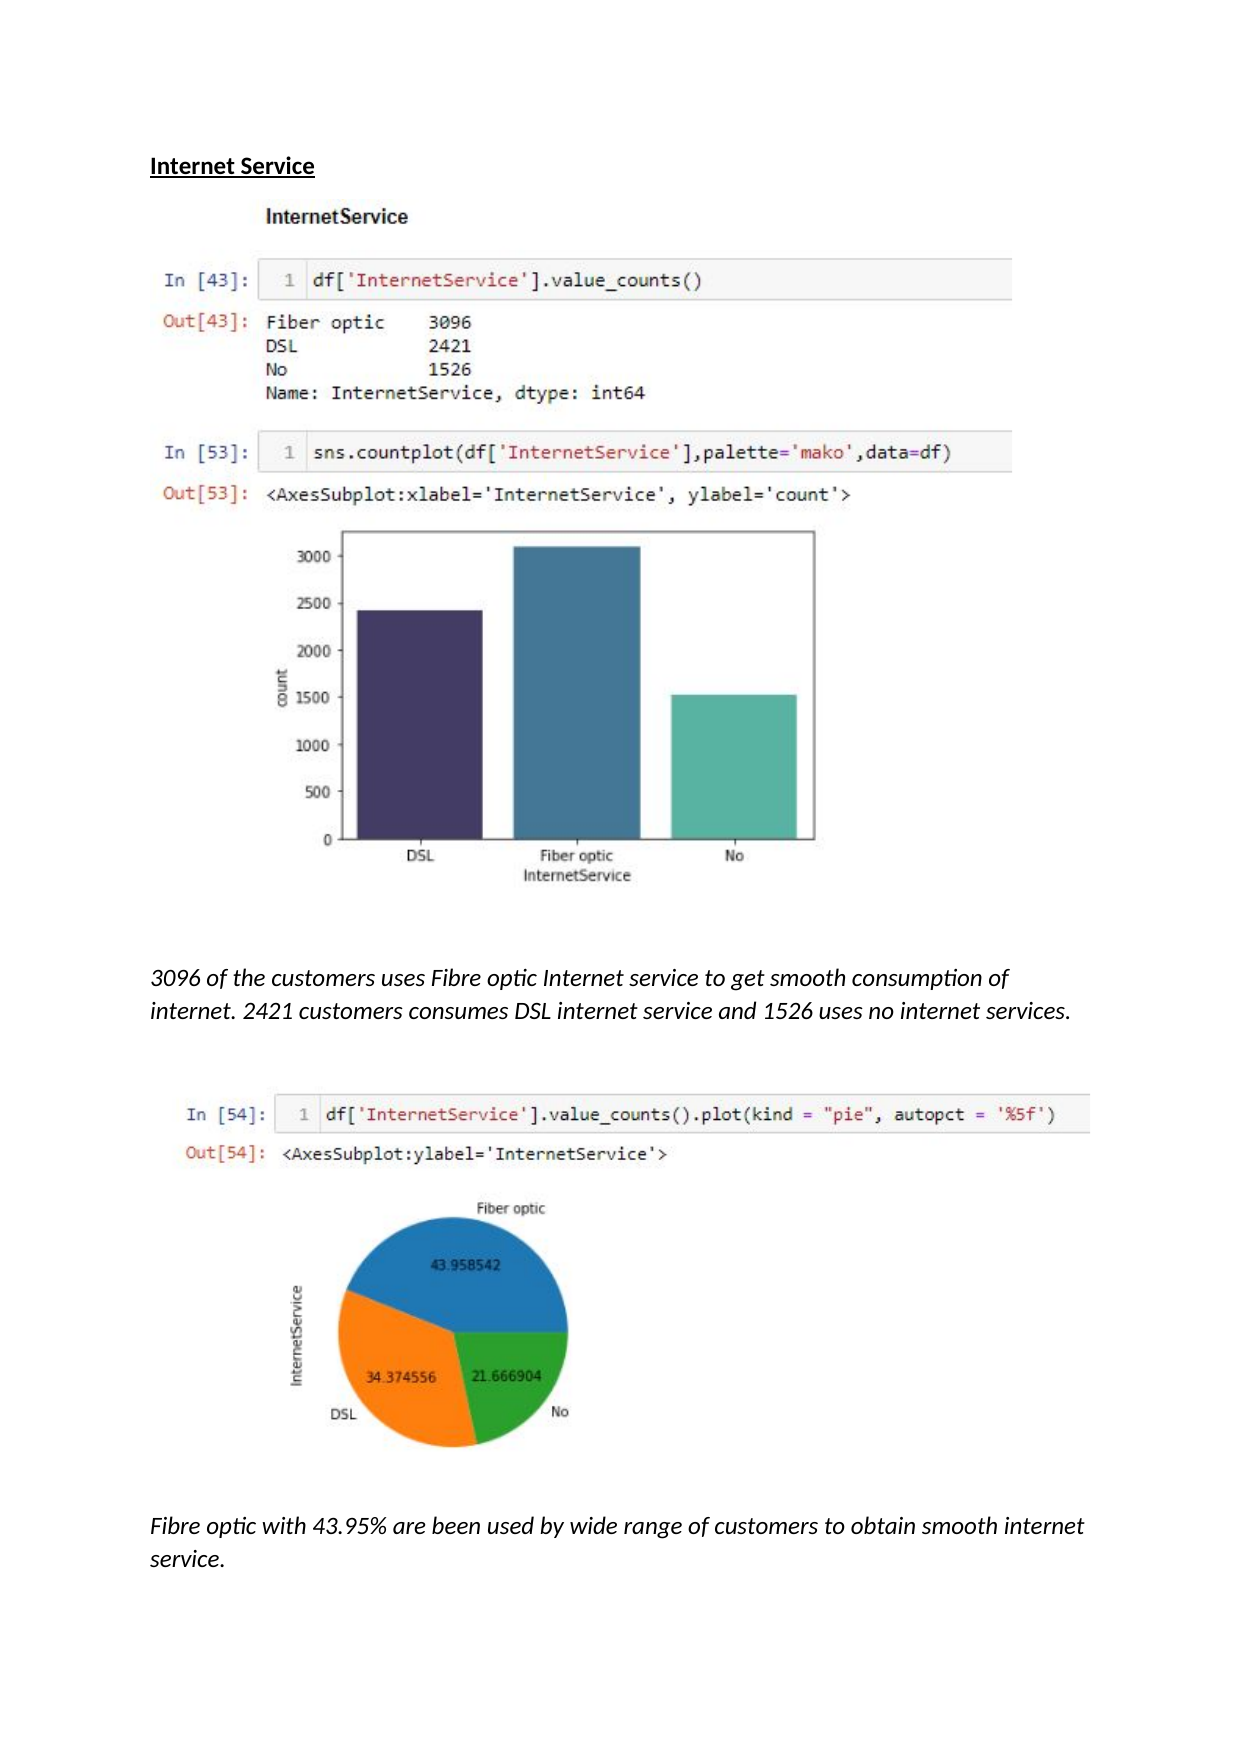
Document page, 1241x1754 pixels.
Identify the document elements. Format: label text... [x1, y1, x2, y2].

text Fibre optic with 43.95% are been used by wide range of customers to obtain smooth internet service. [150, 1509, 1090, 1574]
picture [150, 199, 1013, 897]
subtitle 3096 of the customers uses Fibre optic Internet service to get smooth consumption of internet. 2421 customers consumes DSL internet service and 1526 uses no internet services. [150, 963, 1090, 1026]
picture [150, 1075, 1091, 1509]
text Internet Service [150, 150, 1090, 181]
